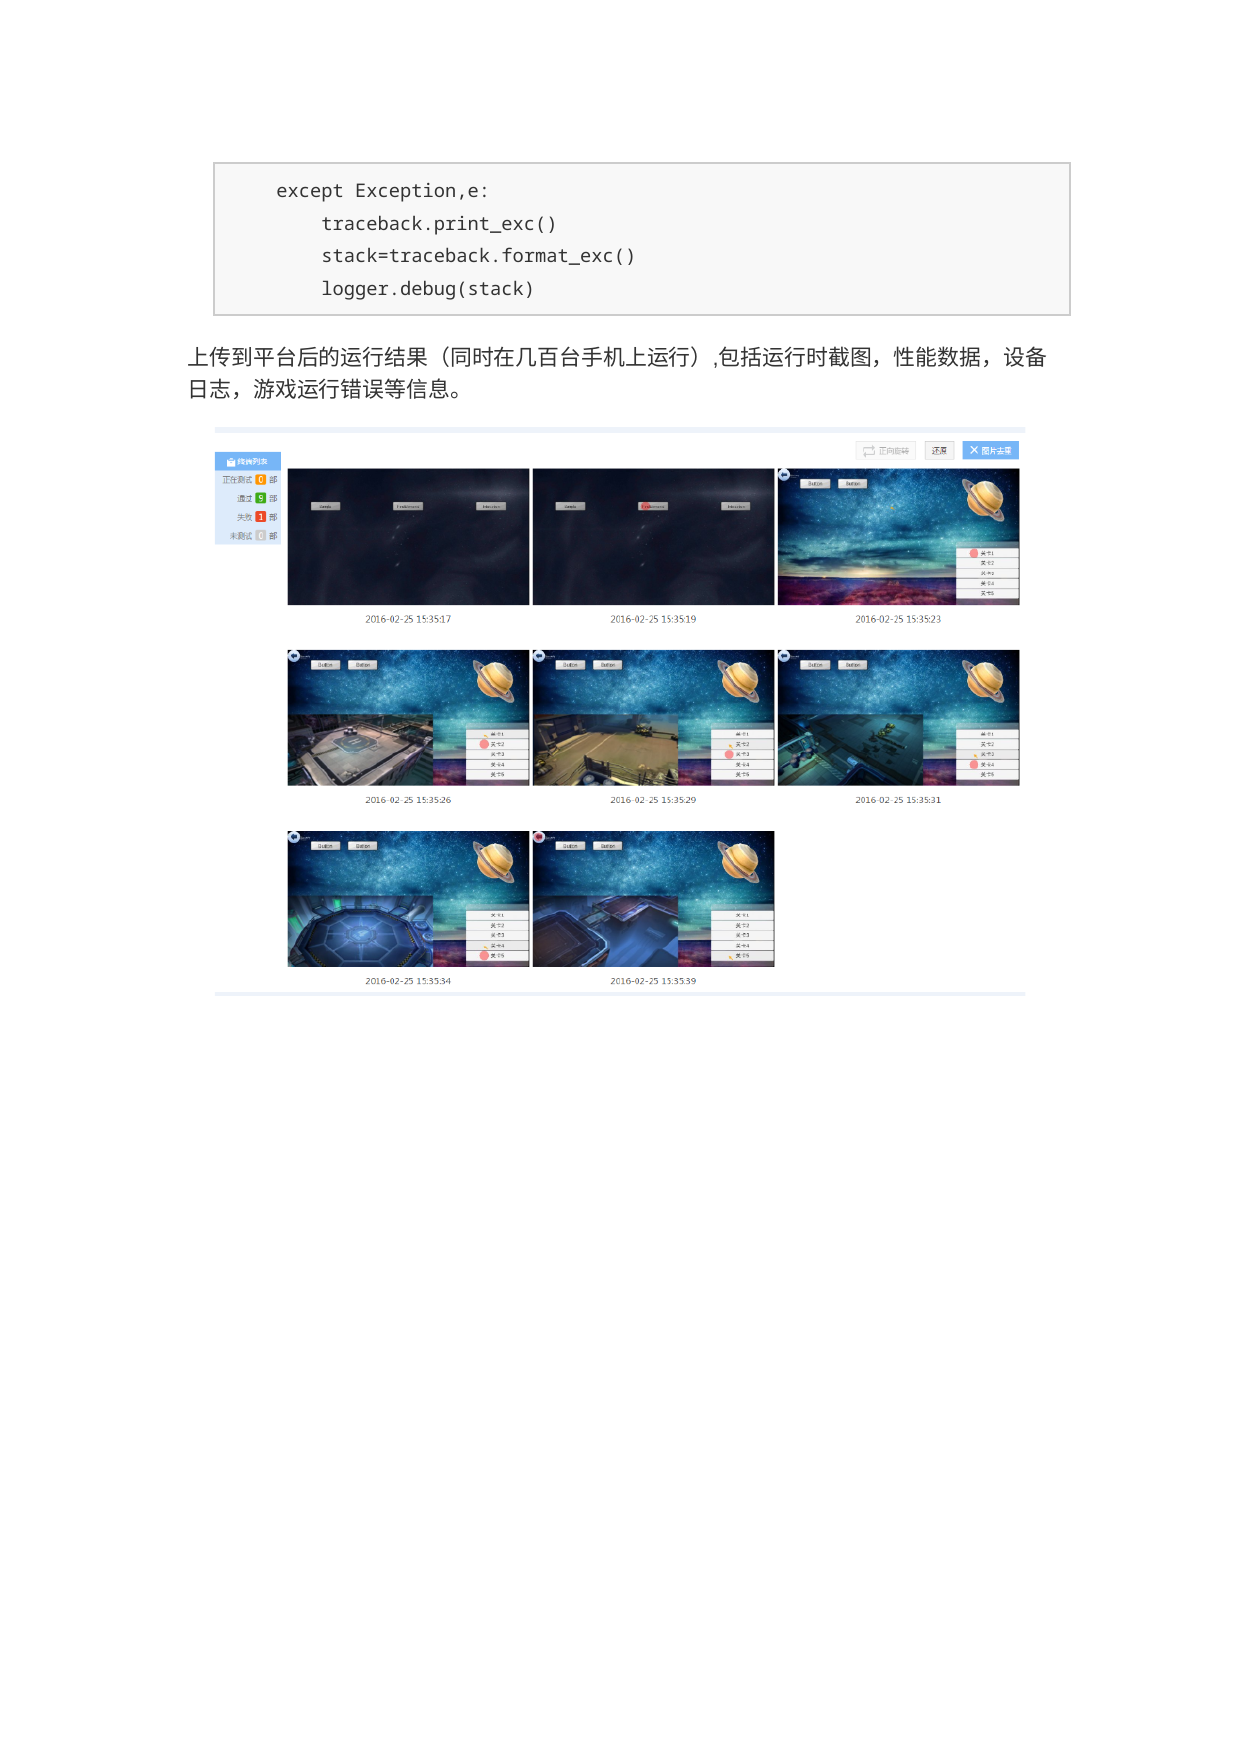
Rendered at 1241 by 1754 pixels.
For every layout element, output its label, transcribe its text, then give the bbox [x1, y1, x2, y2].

text stack=traceback.format_exc() [215, 227, 1069, 259]
picture [214, 427, 1026, 996]
text traceback.print_exc() [215, 194, 1069, 227]
text except Exception,e: [215, 164, 1069, 194]
text logger.debug(stack) [215, 259, 1069, 314]
text 上传到平台后的运行结果（同时在几百台手机上运行）,包括运行时截图，性能数据，设备日志，游戏运行错误等信息。 [187, 339, 1053, 404]
